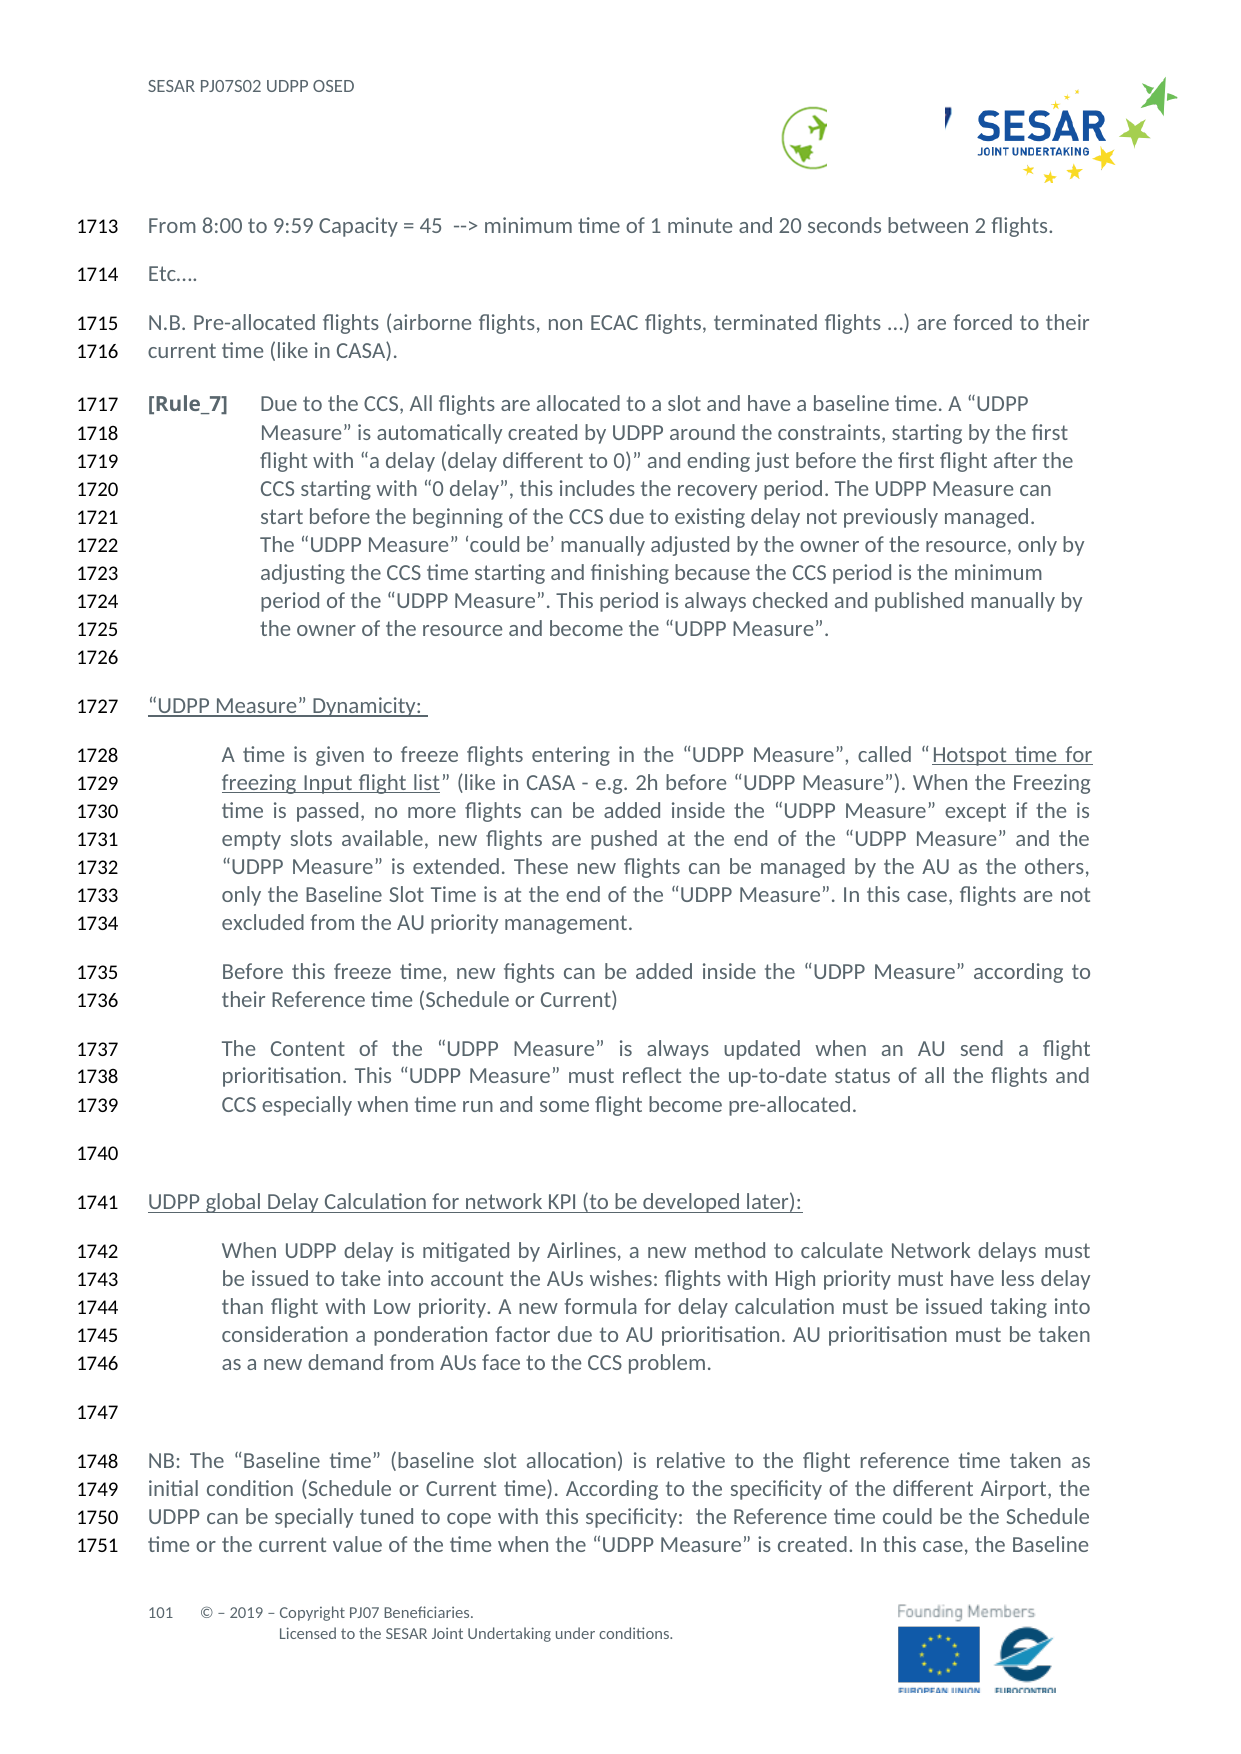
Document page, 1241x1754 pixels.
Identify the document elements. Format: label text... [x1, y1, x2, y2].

text A time is given to freeze flights entering in the “UDPP Measure”, called “Hotspot time for freezing Input flight list” (like in CASA - e.g. 2h before “UDPP Measure”). When the Freezing time is passed, no more flights can be added inside the “UDPP Measure” except if the is empty slots available, new flights are pushed at the end of the “UDPP Measure” and the “UDPP Measure” is extended. These new flights can be managed by the AU as the others, only the Baseline Slot Time is at the end of the “UDPP Measure”. In this case, flights are not excluded from the AU priority management. [221, 740, 1092, 936]
text Before this freeze time, new fights can be added inside the “UDPP Measure” according to their Reference time (Schedule or Current) [221, 957, 1092, 1013]
text N.B. Pre-allocated flights (airborne flights, non ECAC flights, terminated flights …) are forced to their current time (like in CASA). [148, 308, 1092, 364]
list Due to the CCS, All flights are allocated to a slot and have a baseline time. A “UDPP Measure” is automatically created by UDPP around the constraints, starting by the first flight with “a delay (delay different to 0)” and ending just before the first flight after the CCS starting with “0 delay”, this includes the recovery period. The UDPP Measure can start before the beginning of the CCS due to existing delay not previously managed. The “UDPP Measure” ‘could be’ manually adjusted by the owner of the resource, only by adjusting the CCS time starting and finishing because the CCS period is the minimum period of the “UDPP Measure”. This period is always checked and published manually by the owner of the resource and become the “UDPP Measure”. [148, 389, 1092, 642]
text From 8:00 to 9:59 Capacity = 45 --> minimum time of 1 minute and 20 seconds between 2 flights. [148, 211, 1092, 239]
text The Content of the “UDPP Measure” is always updated when an AU send a flight prioritisation. This “UDPP Measure” must reflect the up-to-date status of all the flights and CCS especially when time run and some flight become pre-allocated. [221, 1034, 1092, 1118]
text UDPP global Delay Calculation for network KPI (to be developed later): [148, 1187, 1092, 1215]
text Etc…. [148, 259, 1092, 288]
text When UDPP delay is mitigated by Airlines, a new method to calculate Network delays must be issued to take into account the AUs wishes: flights with High priority must have less delay than flight with Low priority. A new formula for delay calculation must be issued taking into consideration a ponderation factor due to AU prioritisation. AU prioritisation must be taken as a new demand from AUs face to the CCS problem. [221, 1236, 1092, 1376]
text “UDPP Measure” Dynamicity: [148, 691, 1092, 719]
picture [767, 79, 958, 180]
